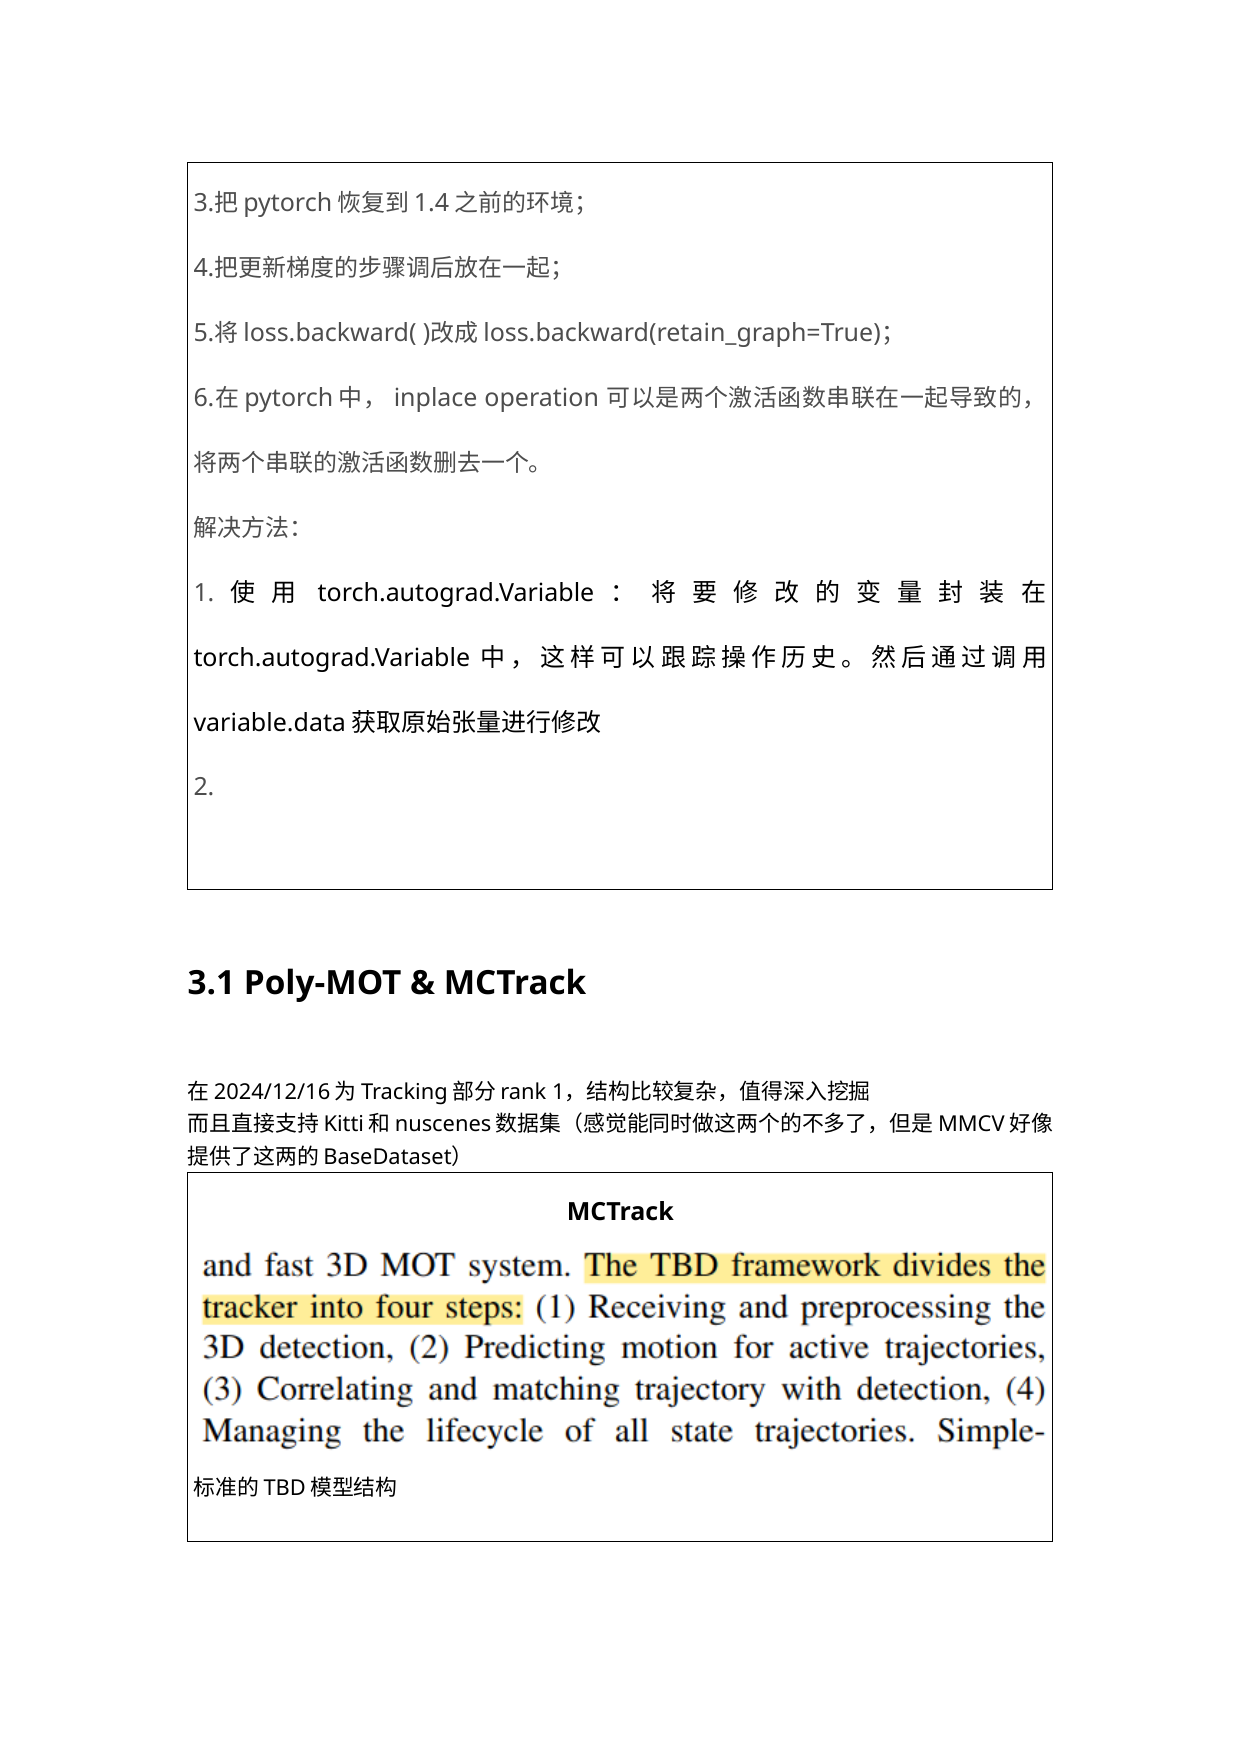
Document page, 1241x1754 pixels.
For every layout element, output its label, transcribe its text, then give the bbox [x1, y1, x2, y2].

text 而且直接支持Kitti和nuscenes数据集（感觉能同时做这两个的不多了，但是MMCV好像提供了这两的BaseDataset） [187, 1107, 1053, 1172]
picture [193, 1243, 1047, 1456]
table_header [188, 1173, 1052, 1541]
text 在2024/12/16为Tracking部分rank 1，结构比较复杂，值得深入挖掘 [187, 1074, 1053, 1107]
subtitle 3.1 Poly-MOT & MCTrack [187, 949, 1053, 1014]
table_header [188, 163, 1052, 889]
